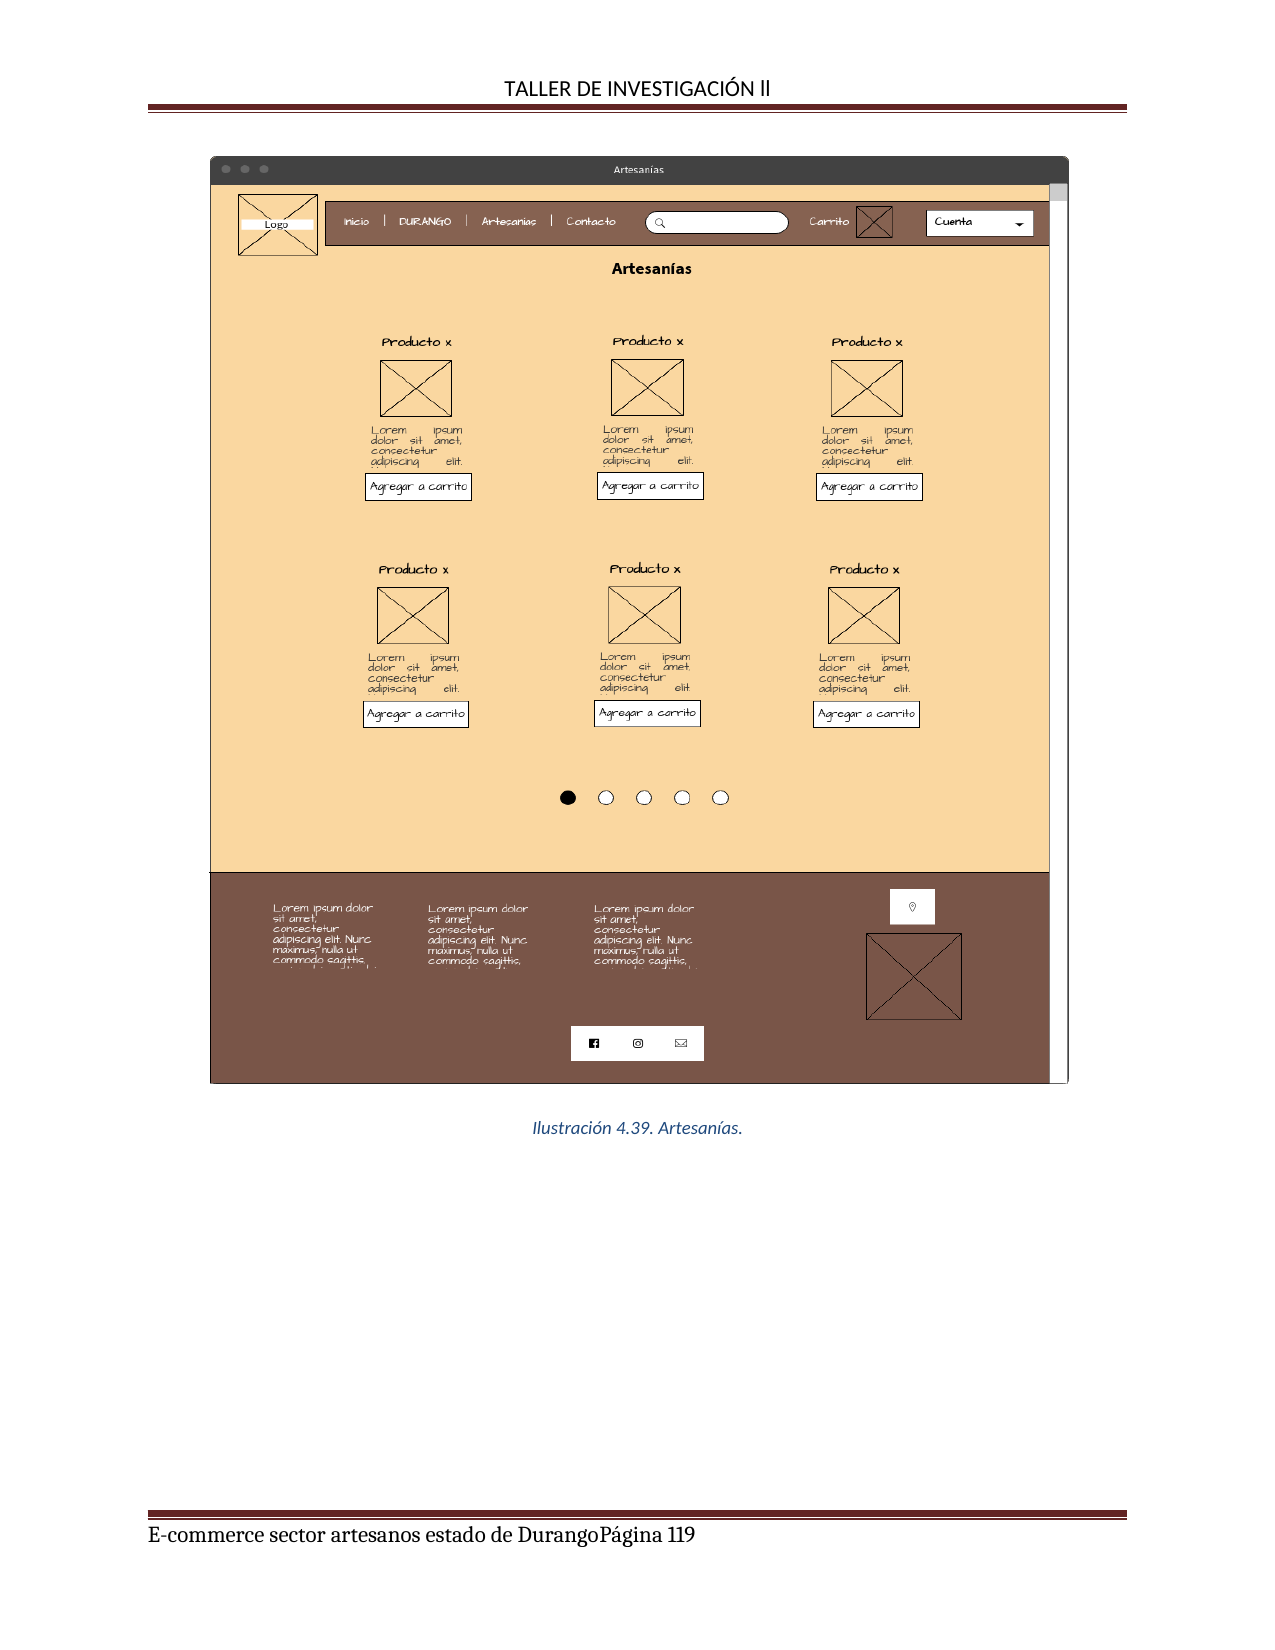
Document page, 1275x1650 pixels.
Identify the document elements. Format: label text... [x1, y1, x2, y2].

picture [201, 147, 1074, 1092]
